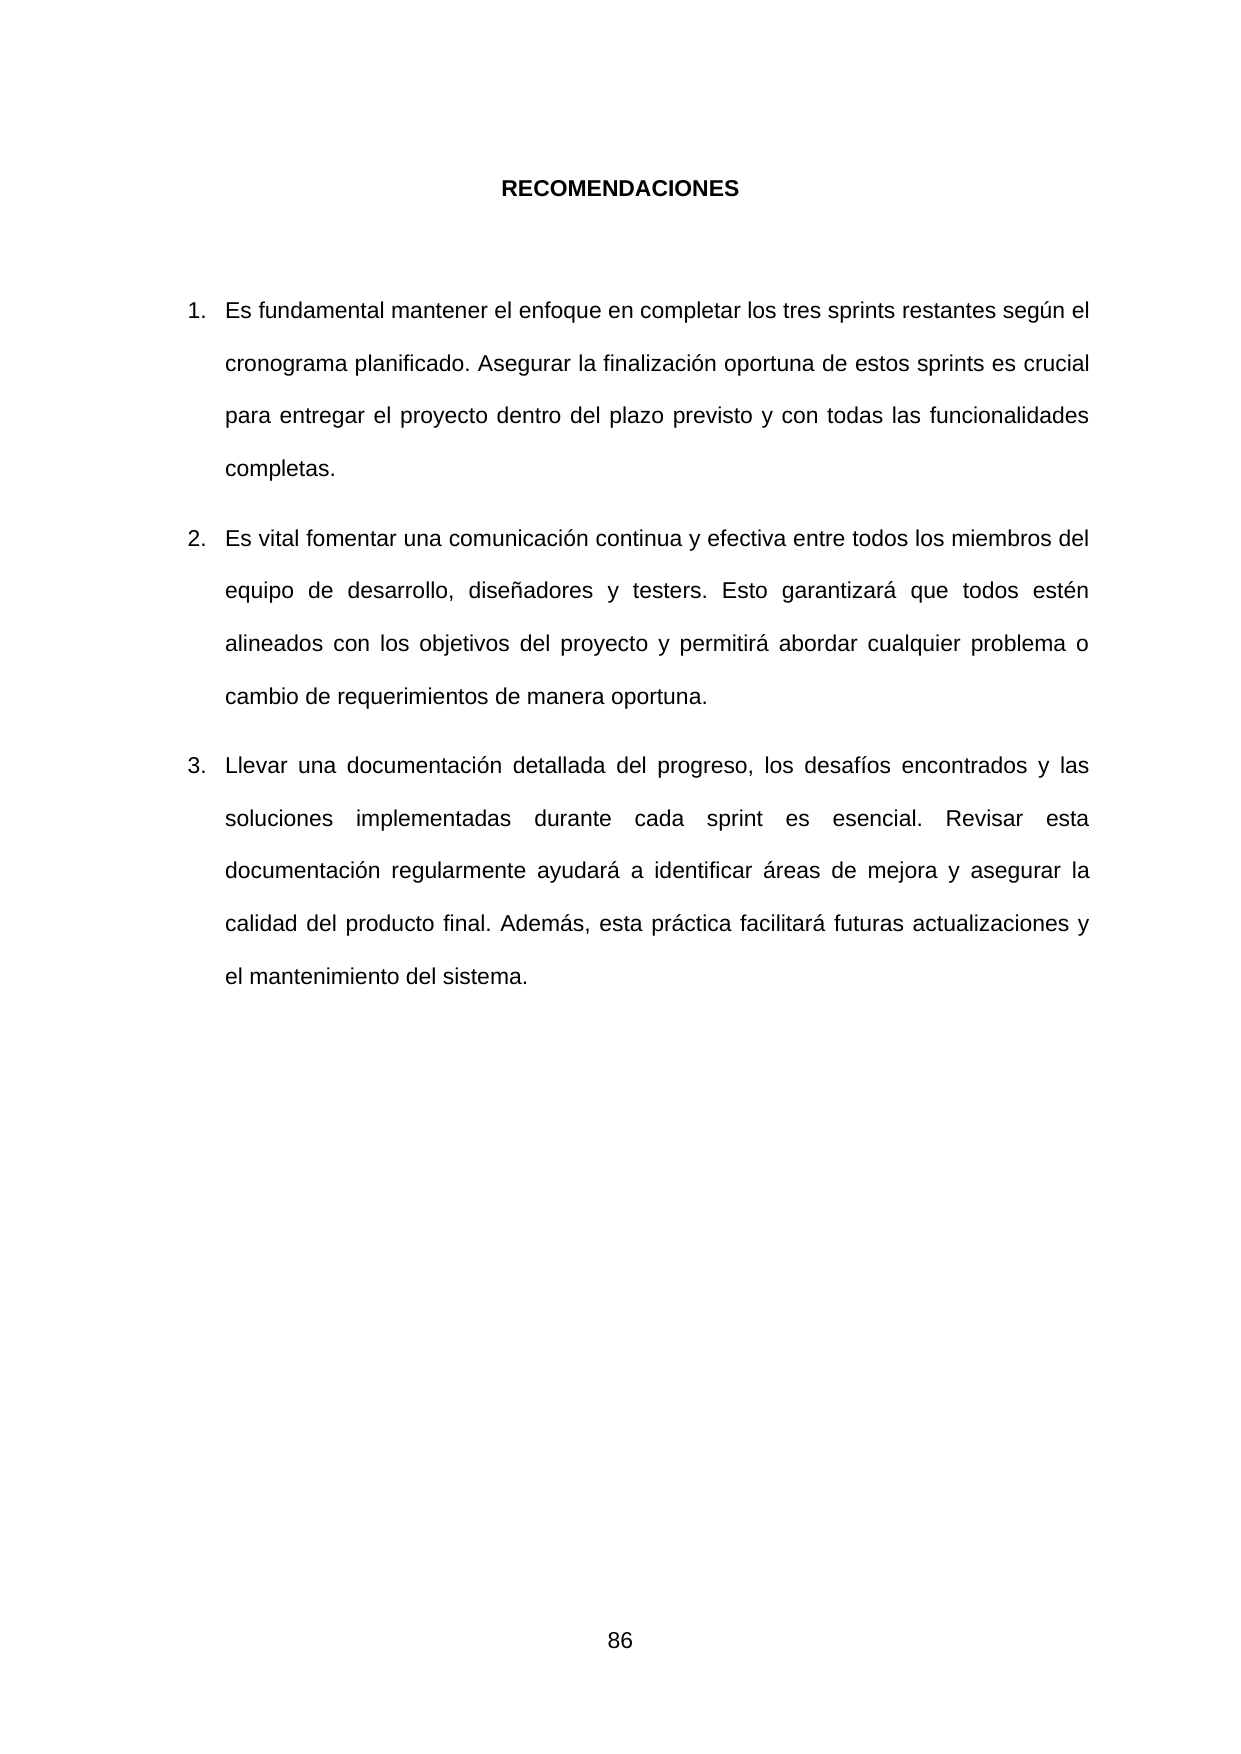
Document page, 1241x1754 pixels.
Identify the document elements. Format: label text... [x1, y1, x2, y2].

list Es vital fomentar una comunicación continua y efectiva entre todos los miembros del equipo de desarrollo, diseñadores y testers. Esto garantizará que todos estén alineados con los objetivos del proyecto y permitirá abordar cualquier problema o cambio de requerimientos de manera oportuna. [187, 524, 1090, 709]
list Llevar una documentación detallada del progreso, los desafíos encontrados y las soluciones implementadas durante cada sprint es esencial. Revisar esta documentación regularmente ayudará a identificar áreas de mejora y asegurar la calidad del producto final. Además, esta práctica facilitará futuras actualizaciones y el mantenimiento del sistema. [187, 752, 1090, 989]
list Es fundamental mantener el enfoque en completar los tres sprints restantes según el cronograma planificado. Asegurar la finalización oportuna de estos sprints es crucial para entregar el proyecto dentro del plazo previsto y con todas las funcionalidades completas. [187, 297, 1090, 482]
subtitle RECOMENDACIONES [150, 175, 1090, 201]
